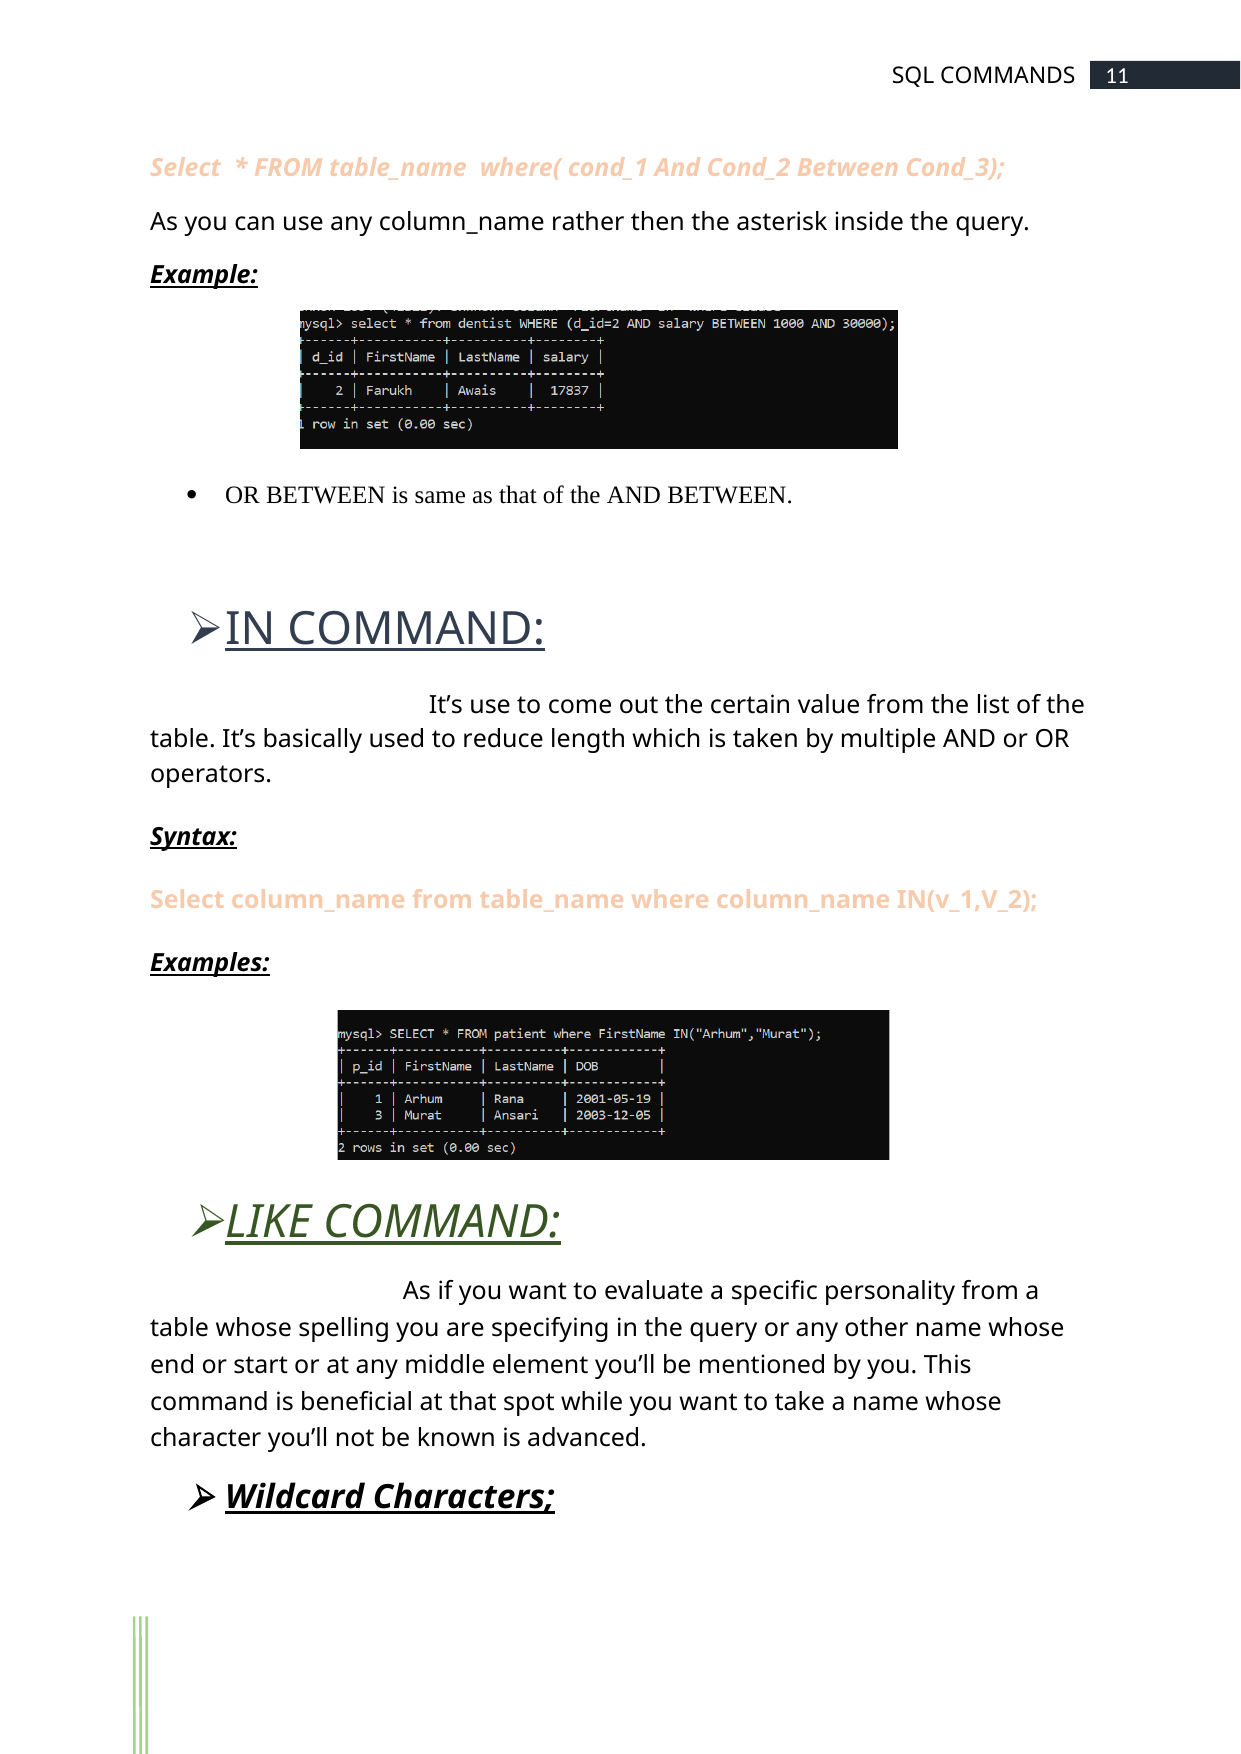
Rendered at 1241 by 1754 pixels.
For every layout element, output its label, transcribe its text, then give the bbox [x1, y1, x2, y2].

text Examples: [150, 945, 1090, 979]
list Wildcard Characters; [187, 1473, 1090, 1519]
list IN COMMAND: [187, 596, 1090, 658]
text As you can use any column_name rather then the asterisk inside the query. [150, 203, 1090, 237]
text Select * FROM table_name where( cond_1 And Cond_2 Between Cond_3); [150, 150, 1090, 184]
text As if you want to evaluate a specific personality from a table whose spelling you are specifying in the query or any other name whose end or start or at any middle element you’ll be mentioned by you. This command is beneficial at that spot while you want to take a name whose character you’ll not be known is advanced. [150, 1273, 1090, 1454]
text Select column_name from table_name where column_name IN(v_1,V_2); [150, 882, 1090, 916]
picture [337, 1010, 890, 1160]
text Syntax: [150, 818, 1090, 852]
list LIKE COMMAND: [187, 1189, 1090, 1251]
text Example: [150, 257, 1090, 291]
picture [300, 310, 898, 449]
text It’s use to come out the certain value from the list of the table. It’s basically used to reduce length which is taken by multiple AND or OR operators. [150, 687, 1090, 789]
list OR BETWEEN is same as that of the AND BETWEEN. [187, 480, 1090, 508]
